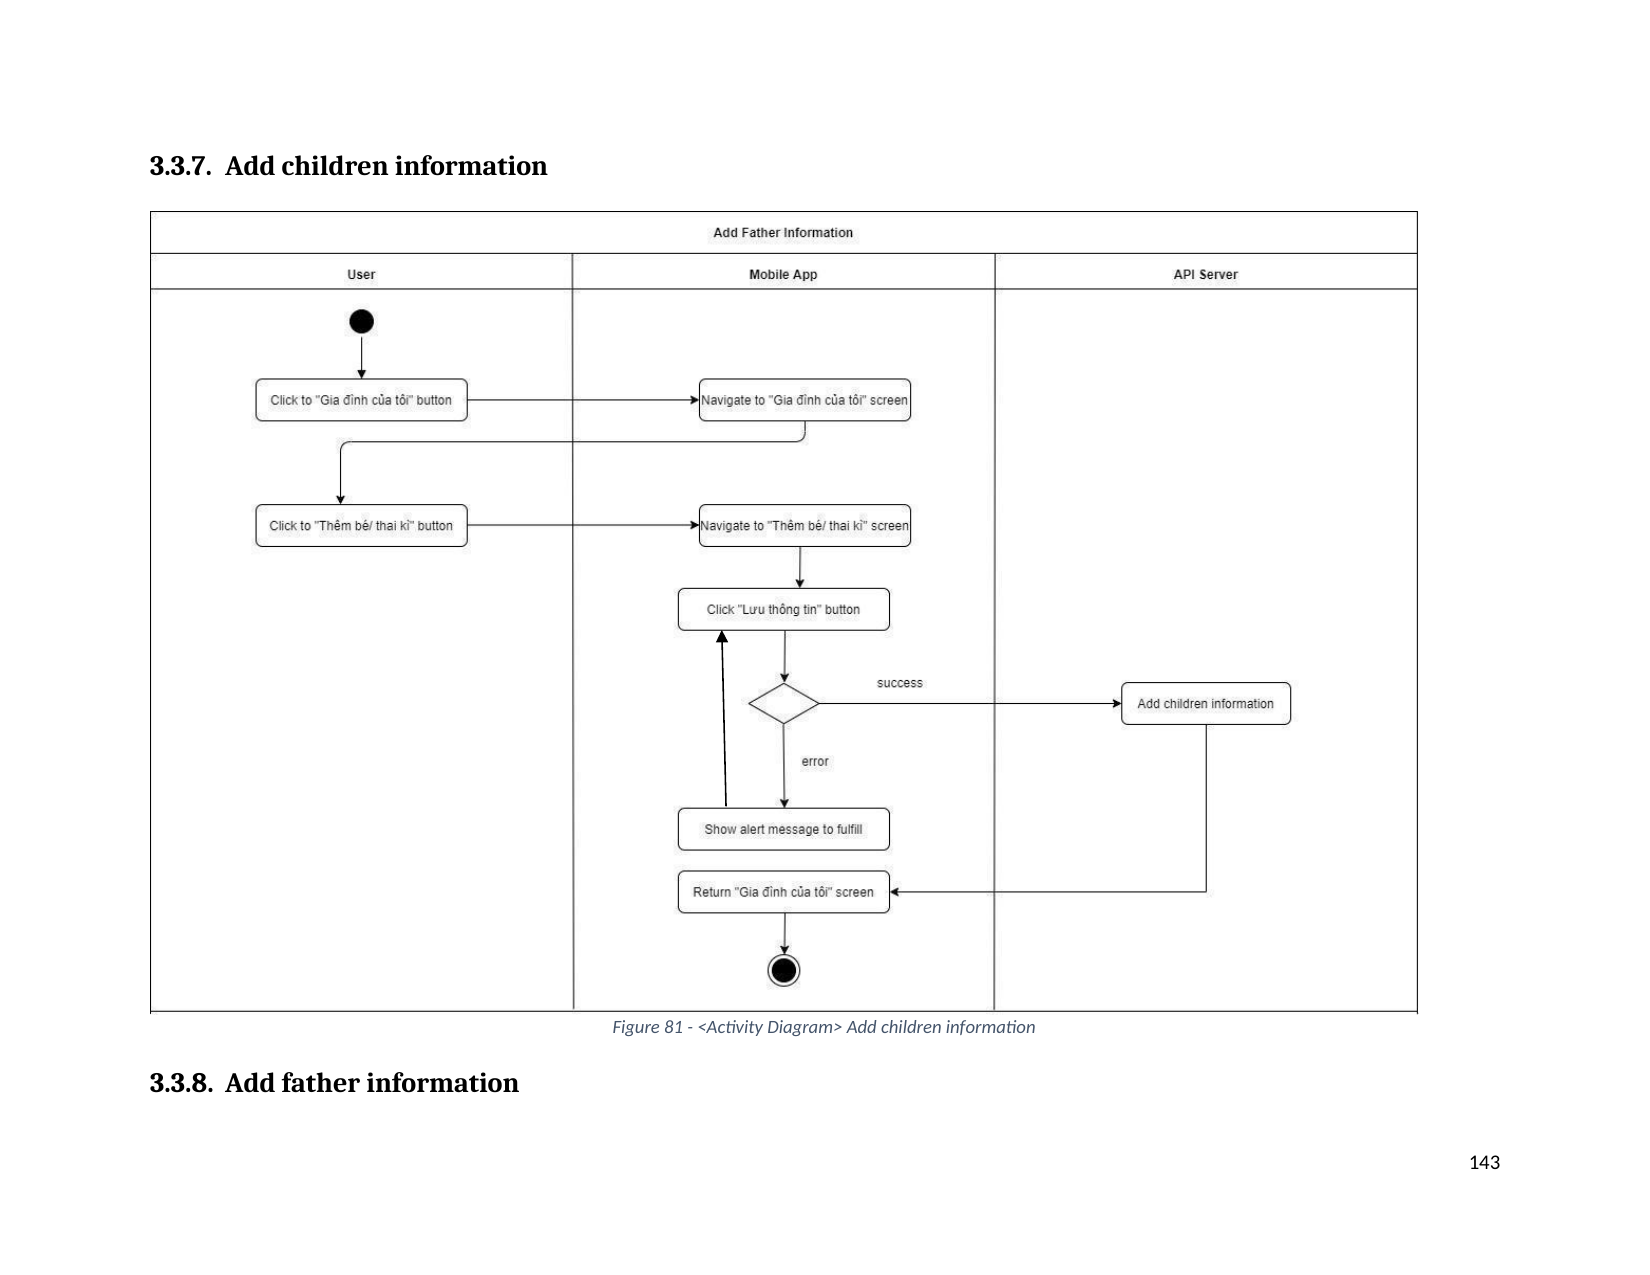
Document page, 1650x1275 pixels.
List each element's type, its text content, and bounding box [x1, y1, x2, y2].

subtitle Add children information [150, 150, 1500, 182]
text Figure 81 - <Activity Diagram> Add children information [150, 1015, 1500, 1038]
picture [150, 211, 1419, 1016]
subtitle Add father information [150, 1067, 1500, 1100]
